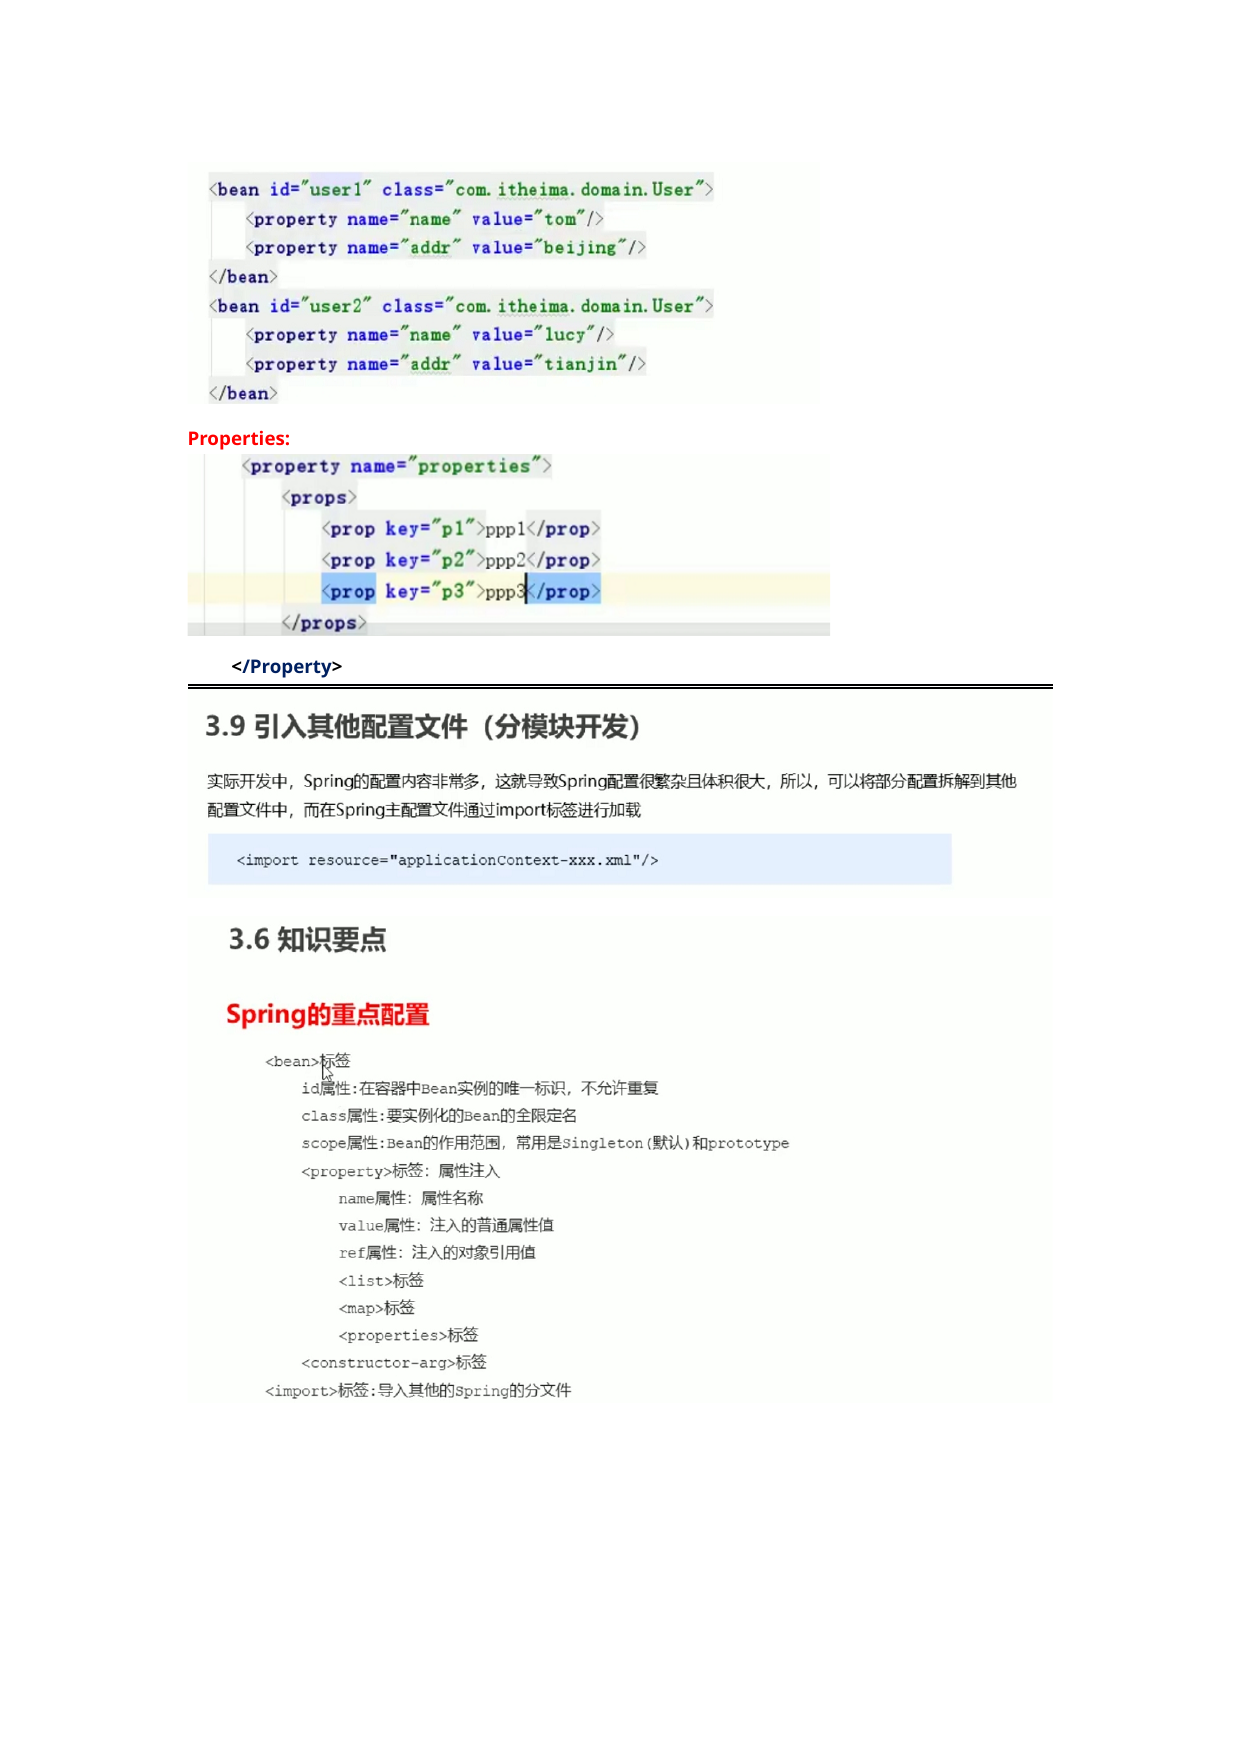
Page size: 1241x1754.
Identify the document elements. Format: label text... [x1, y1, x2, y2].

text Properties: [187, 422, 1053, 454]
text </Property> [187, 649, 1053, 688]
picture [187, 688, 1053, 898]
picture [187, 454, 831, 636]
picture [187, 162, 820, 404]
picture [187, 916, 1053, 1403]
